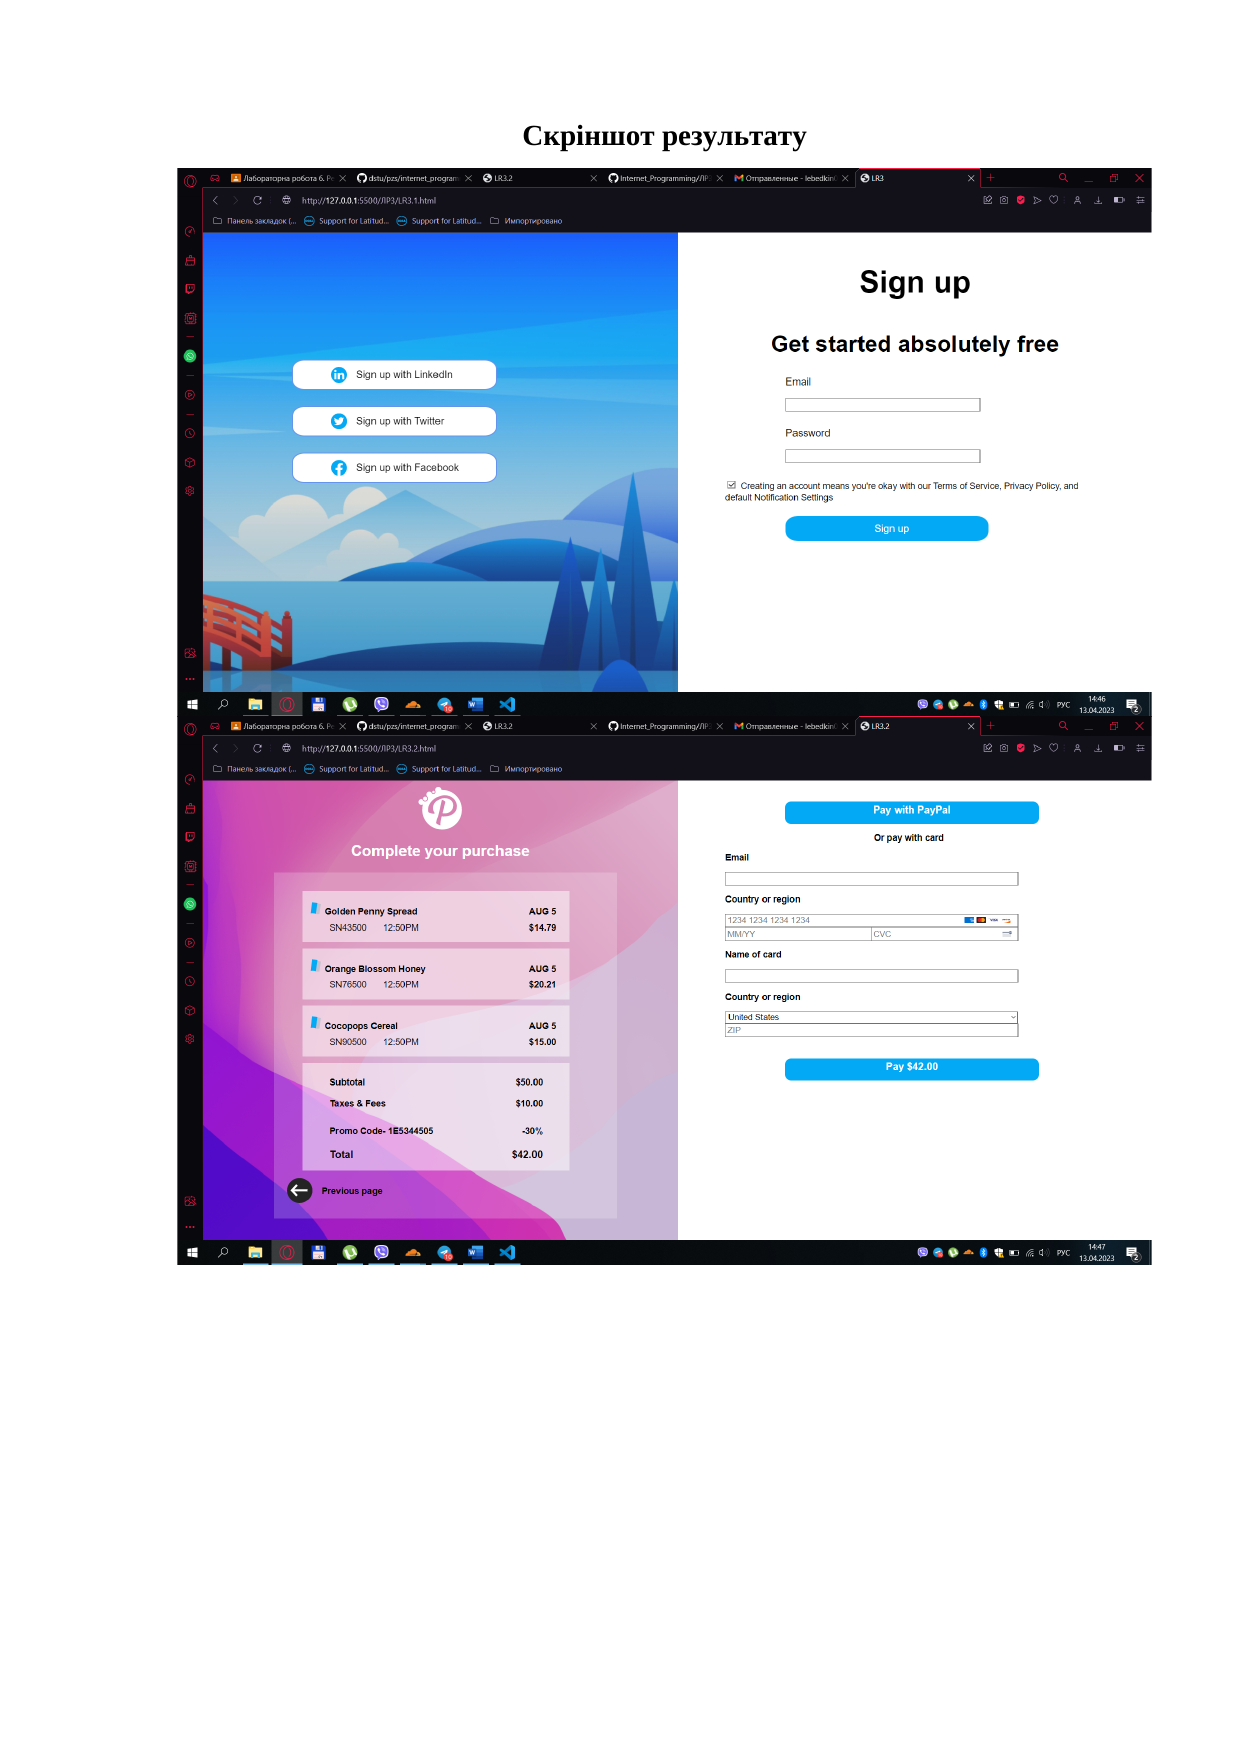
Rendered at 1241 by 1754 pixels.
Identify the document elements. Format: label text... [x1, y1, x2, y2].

picture [177, 168, 1152, 1265]
text Скріншот результату [177, 118, 1152, 152]
